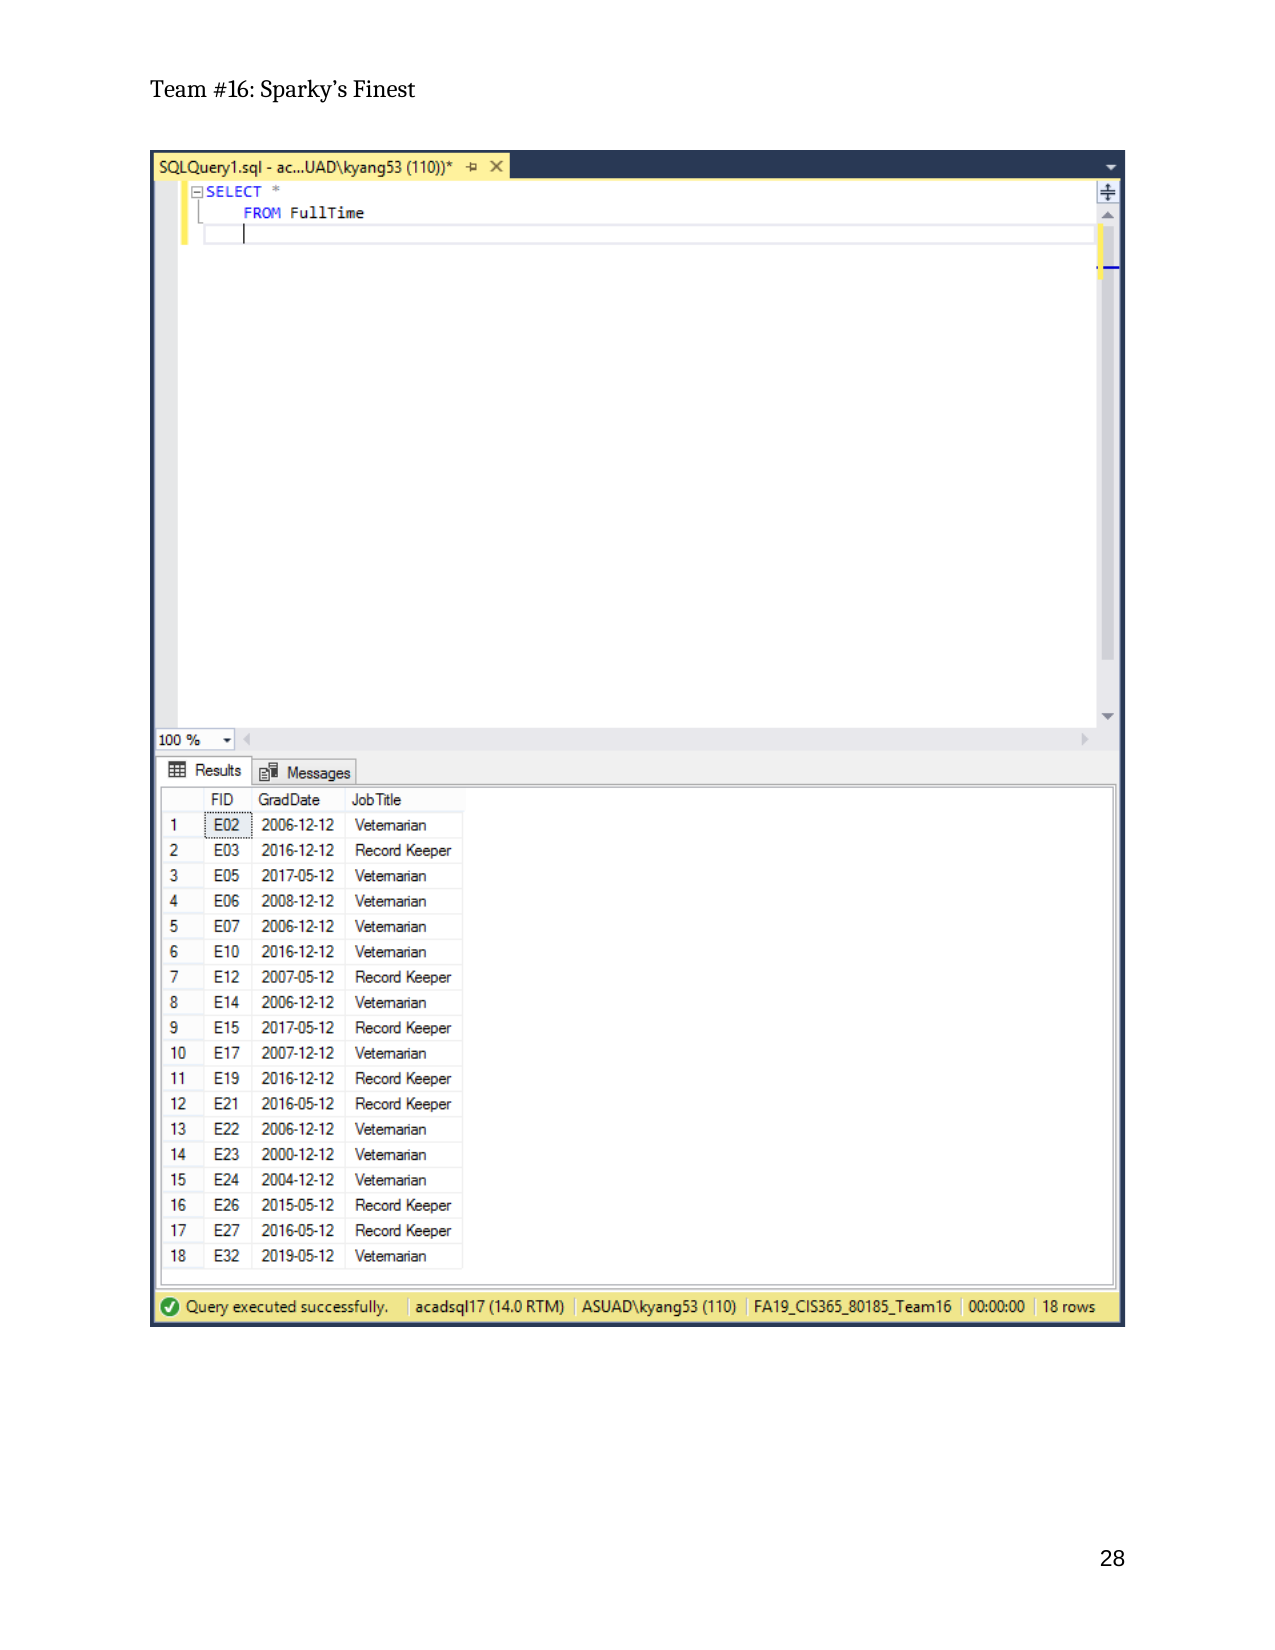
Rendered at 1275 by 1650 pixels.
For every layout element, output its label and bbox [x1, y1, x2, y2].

picture [150, 150, 1125, 1327]
